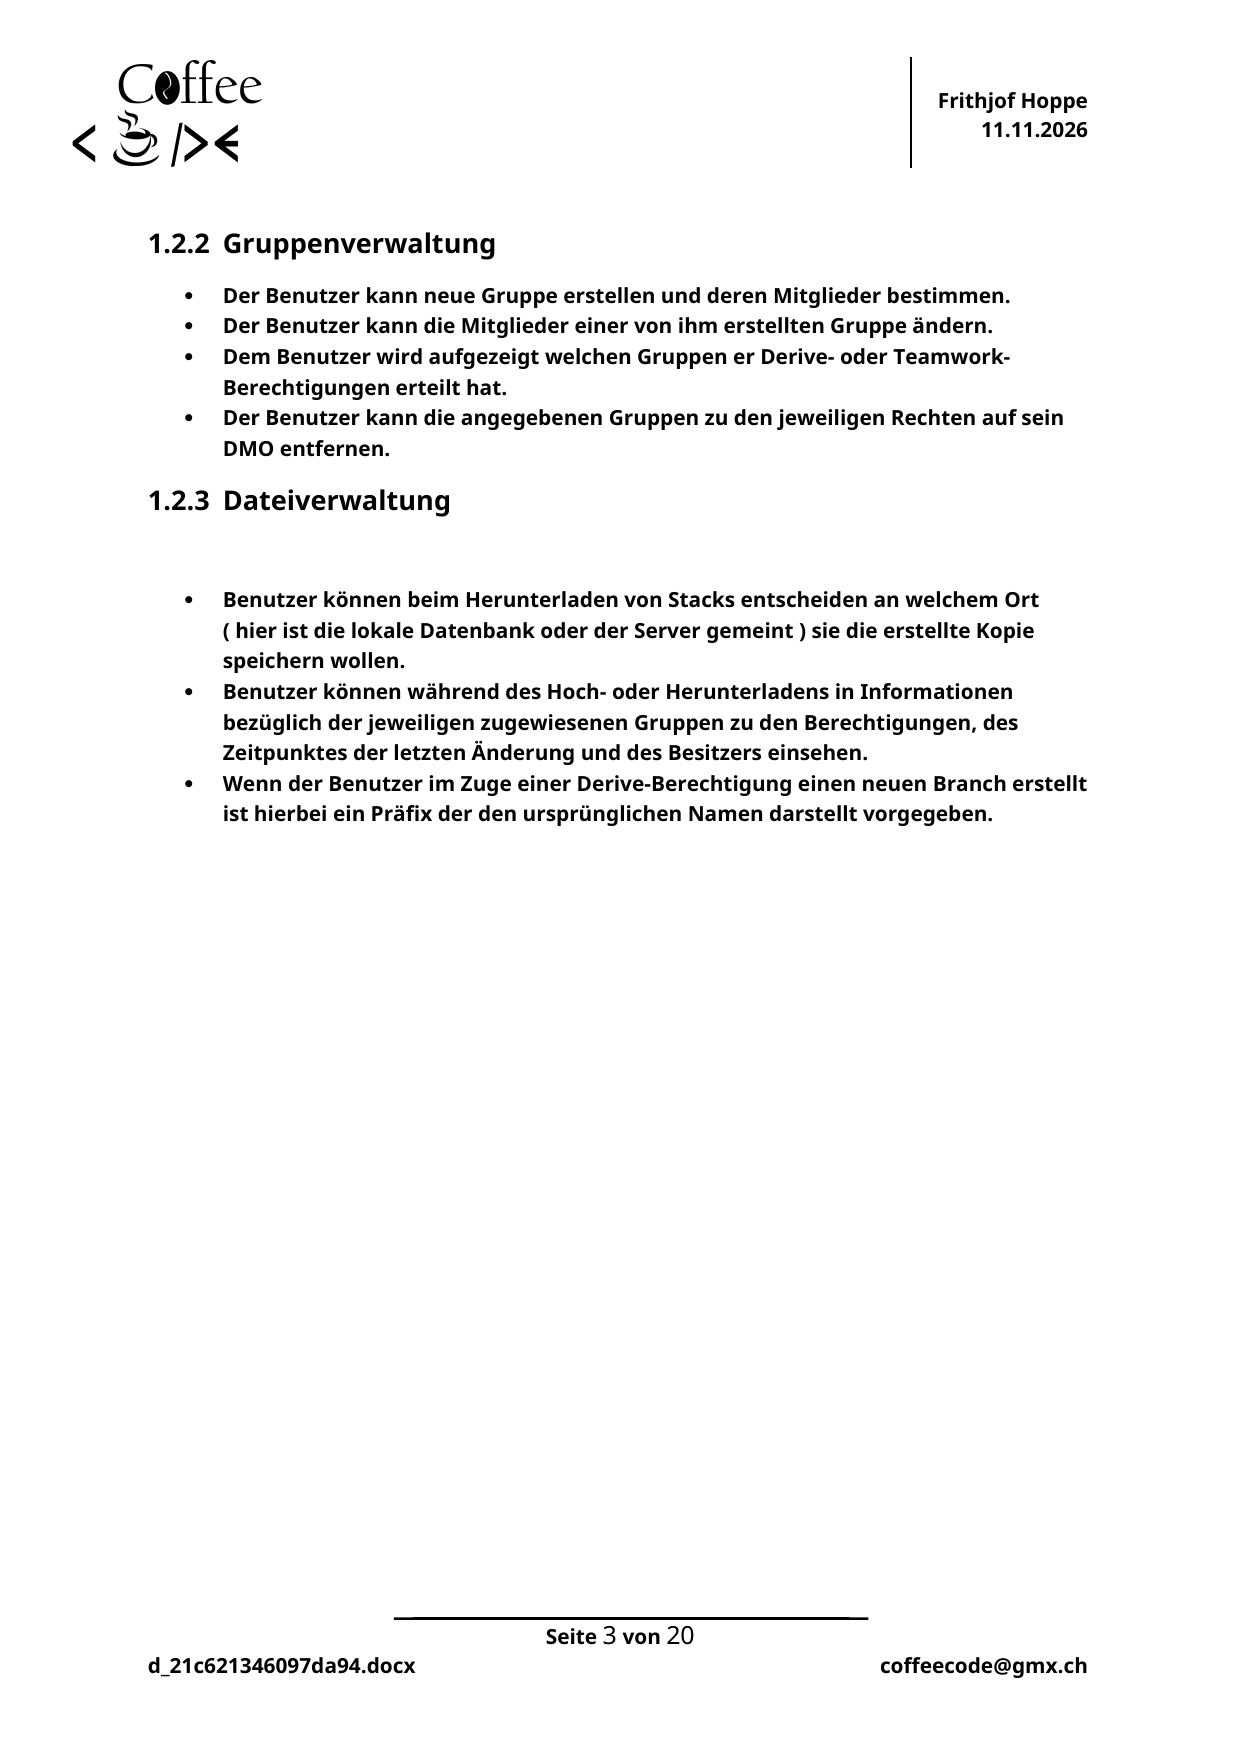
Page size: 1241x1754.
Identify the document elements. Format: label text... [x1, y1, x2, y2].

list Benutzer können während des Hoch- oder Herunterladens in Informationen bezüglich der jeweiligen zugewiesenen Gruppen zu den Berechtigungen, des Zeitpunktes der letzten Änderung und des Besitzers einsehen. [185, 677, 1092, 767]
list Wenn der Benutzer im Zuge einer Derive-Berechtigung einen neuen Branch erstellt ist hierbei ein Präfix der den ursprünglichen Namen darstellt vorgegeben. [185, 769, 1092, 828]
picture [72, 60, 262, 179]
list Der Benutzer kann neue Gruppe erstellen und deren Mitglieder bestimmen. [185, 281, 1092, 309]
subtitle Dateiverwaltung [148, 481, 1092, 518]
list Benutzer können beim Herunterladen von Stacks entscheiden an welchem Ort ( hier ist die lokale Datenbank oder der Server gemeint ) sie die erstellte Kopie speichern wollen. [185, 585, 1092, 675]
subtitle Gruppenverwaltung [148, 224, 1092, 261]
list Dem Benutzer wird aufgezeigt welchen Gruppen er Derive- oder Teamwork-Berechtigungen erteilt hat. [185, 342, 1092, 401]
list Der Benutzer kann die Mitglieder einer von ihm erstellten Gruppe ändern. [185, 312, 1092, 340]
list Der Benutzer kann die angegebenen Gruppen zu den jeweiligen Rechten auf sein DMO entfernen. [185, 403, 1092, 462]
